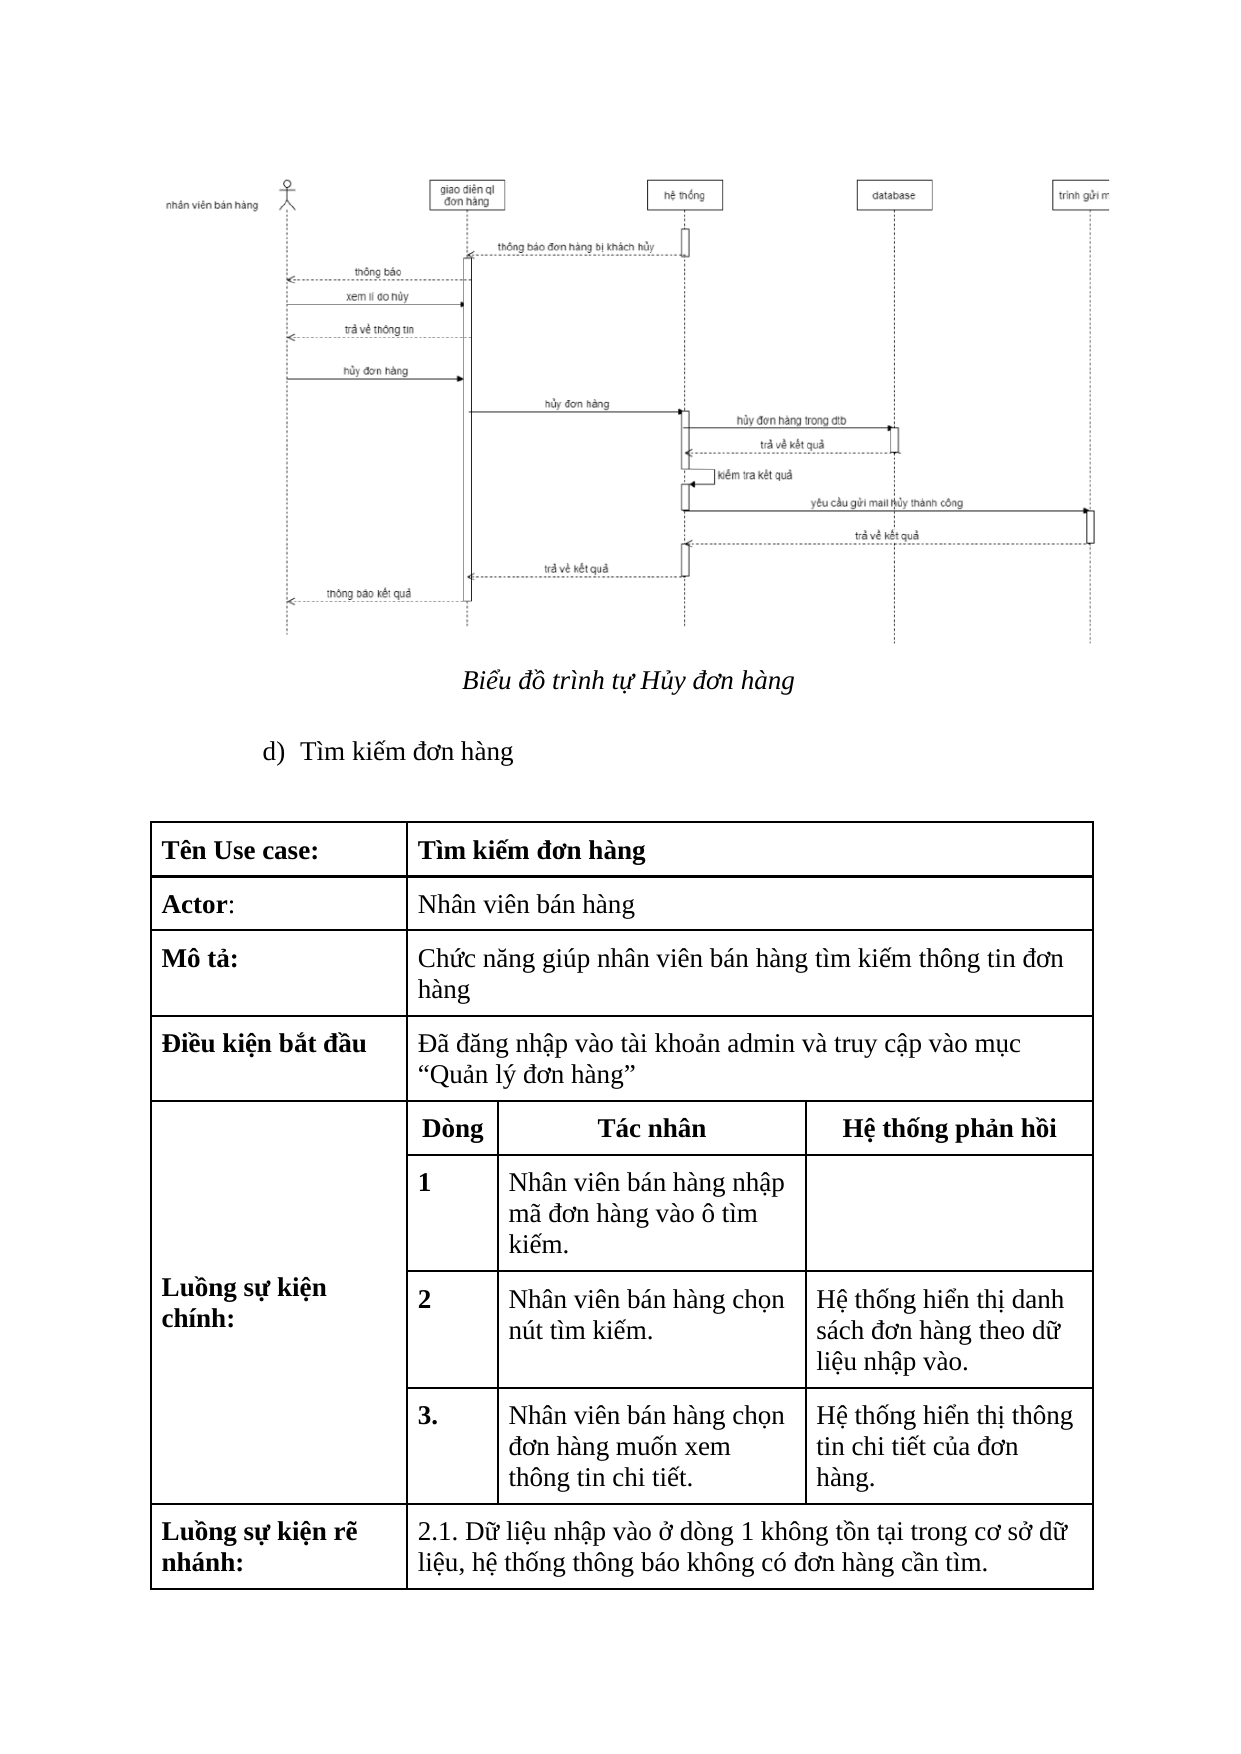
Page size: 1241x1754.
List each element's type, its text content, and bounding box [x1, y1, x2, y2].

table_cell Nhân viên bán hàng nhập mã đơn hàng vào ô tìm kiếm. [499, 1156, 805, 1270]
table_cell Tác nhân [499, 1102, 805, 1154]
table_cell Nhân viên bán hàng [408, 878, 1092, 929]
table_cell Nhân viên bán hàng chọn nút tìm kiếm. [499, 1272, 805, 1387]
table_cell Luồng sự kiện rẽ nhánh: [152, 1505, 406, 1588]
table_cell Nhân viên bán hàng chọn đơn hàng muốn xem thông tin chi tiết. [499, 1389, 805, 1503]
list Tìm kiếm đơn hàng [262, 735, 1109, 766]
table_cell Hệ thống hiển thị danh sách đơn hàng theo dữ liệu nhập vào. [807, 1272, 1092, 1387]
table_cell Luồng sự kiện chính: [152, 1102, 406, 1503]
table_header Tên Use case: [152, 823, 406, 875]
table_cell Hệ thống hiển thị thông tin chi tiết của đơn hàng. [807, 1389, 1092, 1503]
table_cell Đã đăng nhập vào tài khoản admin và truy cập vào mục “Quản lý đơn hàng” [408, 1017, 1092, 1100]
table_cell 3. [408, 1389, 497, 1503]
table_cell 2.1. Dữ liệu nhập vào ở dòng 1 không tồn tại trong cơ sở dữ liệu, hệ thống thông báo không có đơn hàng cần tìm. [408, 1505, 1092, 1588]
table_cell Chức năng giúp nhân viên bán hàng tìm kiếm thông tin đơn hàng [408, 931, 1092, 1014]
table_cell [807, 1156, 1092, 1270]
table_cell Điều kiện bắt đầu [152, 1017, 406, 1100]
table_header Tìm kiếm đơn hàng [408, 823, 1092, 875]
picture [150, 118, 1110, 646]
table_cell Hệ thống phản hồi [807, 1102, 1092, 1154]
table_cell 1 [408, 1156, 497, 1270]
table_cell Actor: [152, 878, 406, 929]
table_cell Mô tả: [152, 931, 406, 1014]
table_cell 2 [408, 1272, 497, 1387]
table_cell Dòng [408, 1102, 497, 1154]
text Biểu đồ trình tự Hủy đơn hàng [150, 664, 1109, 695]
